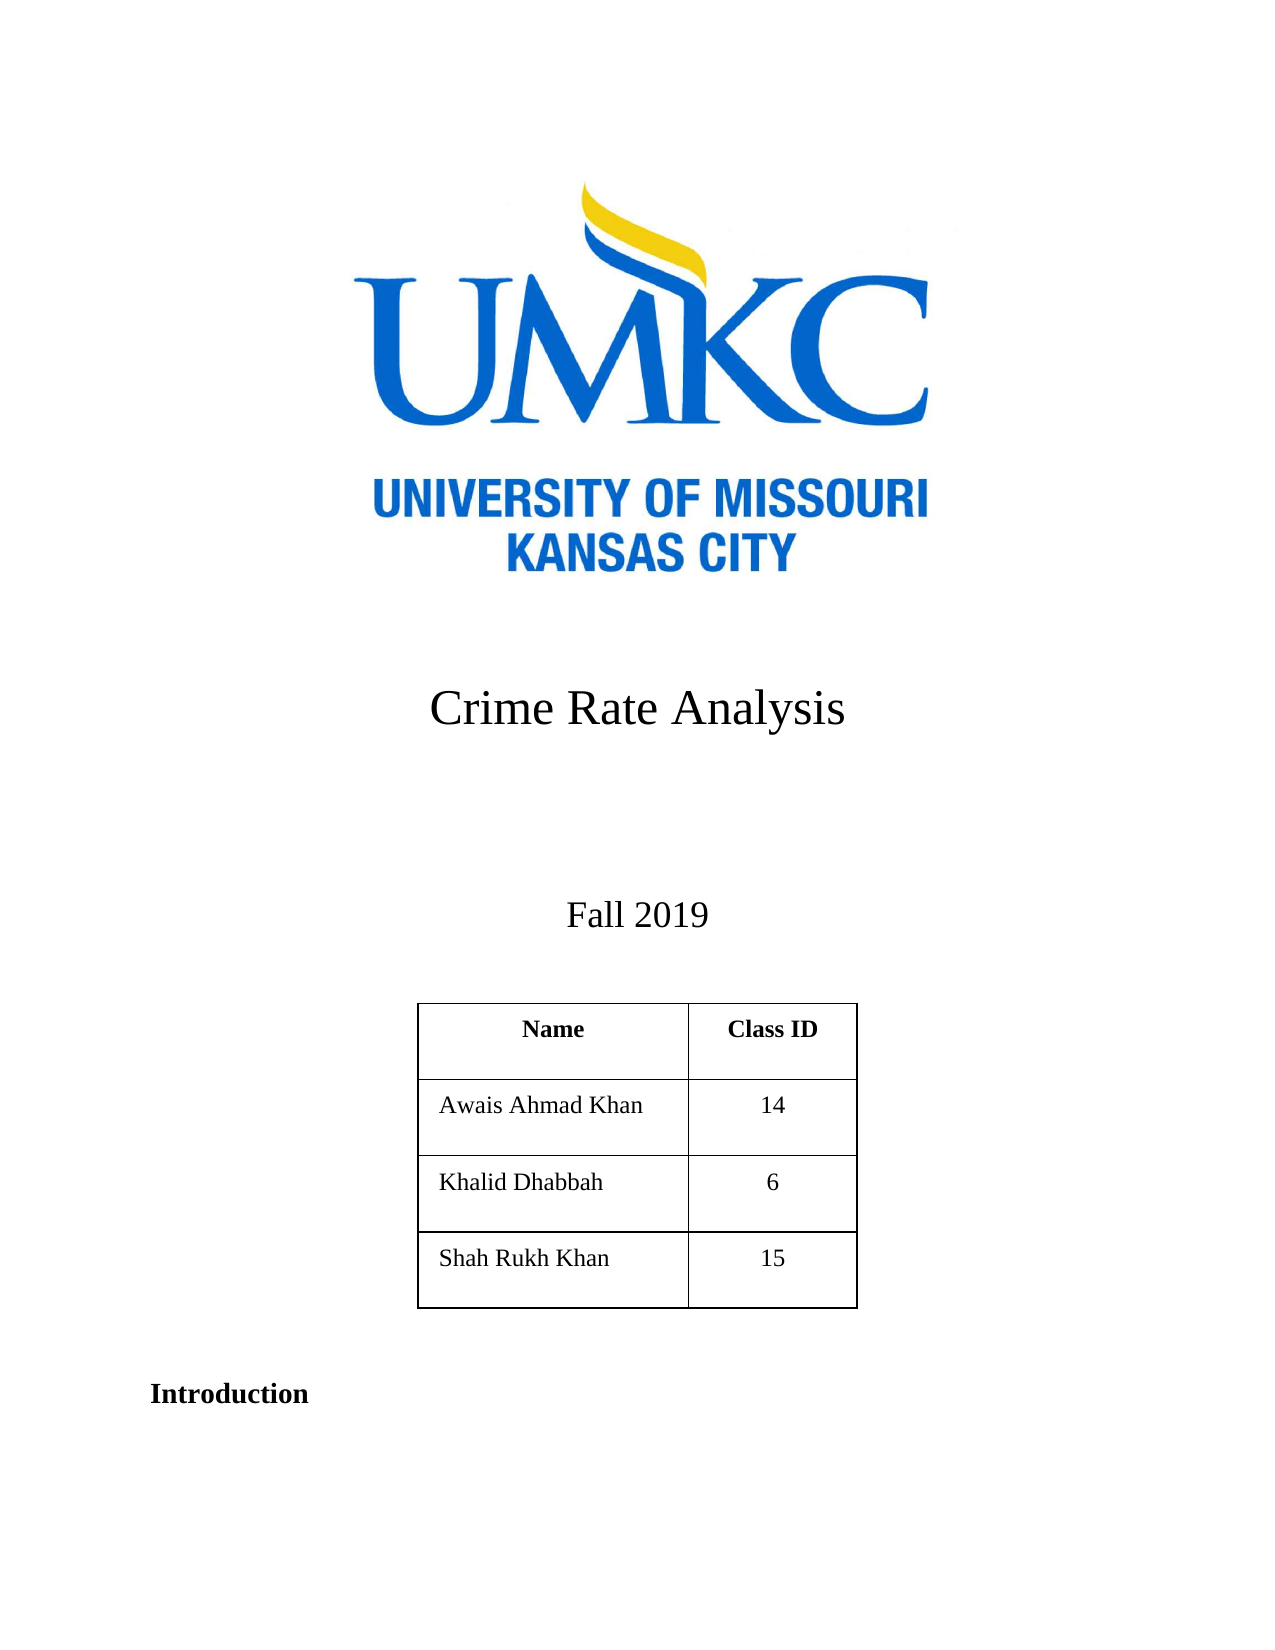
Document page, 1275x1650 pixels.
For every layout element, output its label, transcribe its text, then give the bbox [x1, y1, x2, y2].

text Fall 2019 [150, 892, 1125, 936]
table_cell Khalid Dhabbah [419, 1156, 688, 1231]
text Crime Rate Analysis [150, 678, 1125, 735]
table_cell Shah Rukh Khan [419, 1233, 688, 1307]
table_header Class ID [689, 1004, 856, 1079]
picture [275, 180, 1000, 575]
table_cell 15 [689, 1233, 856, 1307]
text Introduction [150, 1376, 1125, 1409]
table_header Name [419, 1004, 688, 1079]
table_cell Awais Ahmad Khan [419, 1080, 688, 1155]
table_cell 6 [689, 1156, 856, 1231]
table_cell 14 [689, 1080, 856, 1155]
